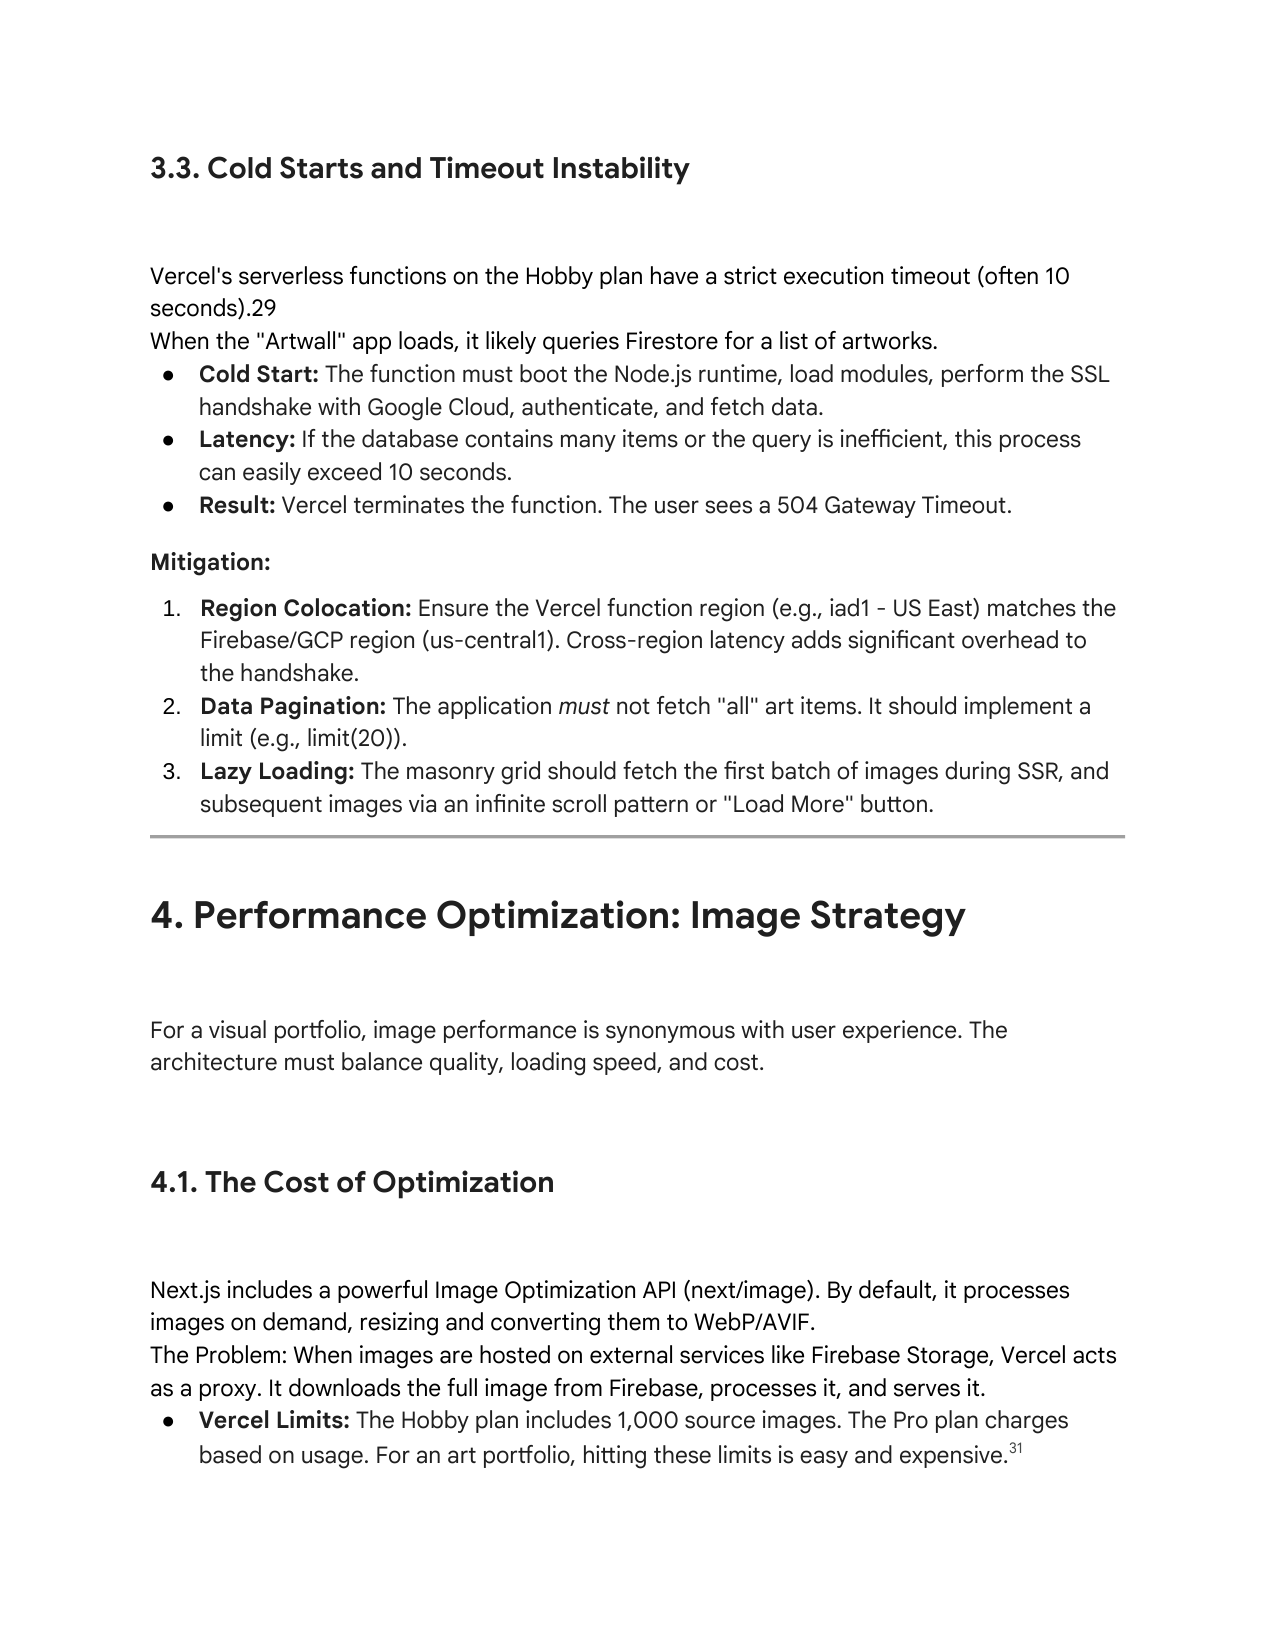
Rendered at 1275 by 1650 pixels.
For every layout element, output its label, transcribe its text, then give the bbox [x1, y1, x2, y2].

text Mitigation: [150, 548, 1125, 577]
text The Problem: When images are hosted on external services like Firebase Storage, Vercel acts as a proxy. It downloads the full image from Firebase, processes it, and serves it. [150, 1341, 1125, 1403]
text Vercel's serverless functions on the Hobby plan have a strict execution timeout (often 10 seconds).29 [150, 262, 1125, 323]
list Result: Vercel terminates the function. The user sees a 504 Gateway Timeout. [161, 491, 1125, 519]
list Latency: If the database contains many items or the query is inefficient, this process can easily exceed 10 seconds. [161, 425, 1125, 487]
list Data Pagination: The application must not fetch "all" art items. It should implement a limit (e.g., limit(20)). [162, 692, 1125, 753]
list Region Colocation: Ensure the Vercel function region (e.g., iad1 - US East) matches the Firebase/GCP region (us-central1). Cross-region latency adds significant overhead to the handshake. [162, 594, 1125, 688]
subtitle 3.3. Cold Starts and Timeout Instability [150, 150, 1125, 187]
subtitle 4. Performance Optimization: Image Strategy [150, 892, 1125, 939]
subtitle 4.1. The Cost of Optimization [150, 1164, 1125, 1201]
list Lazy Loading: The masonry grid should fetch the first batch of images during SSR, and subsequent images via an infinite scroll pattern or "Load More" button. [162, 757, 1125, 819]
list Cold Start: The function must boot the Node.js runtime, load modules, perform the SSL handshake with Google Cloud, authenticate, and fetch data. [161, 360, 1125, 421]
text Next.js includes a powerful Image Optimization API (next/image). By default, it processes images on demand, resizing and converting them to WebP/AVIF. [150, 1276, 1125, 1337]
list Vercel Limits: The Hobby plan includes 1,000 source images. The Pro plan charges based on usage. For an art portfolio, hitting these limits is easy and expensive.31 [161, 1407, 1125, 1471]
text When the "Artwall" app loads, it likely queries Firestore for a list of artworks. [150, 327, 1125, 356]
text For a visual portfolio, image performance is synonymous with user experience. The architecture must balance quality, loading speed, and cost. [150, 1016, 1125, 1077]
